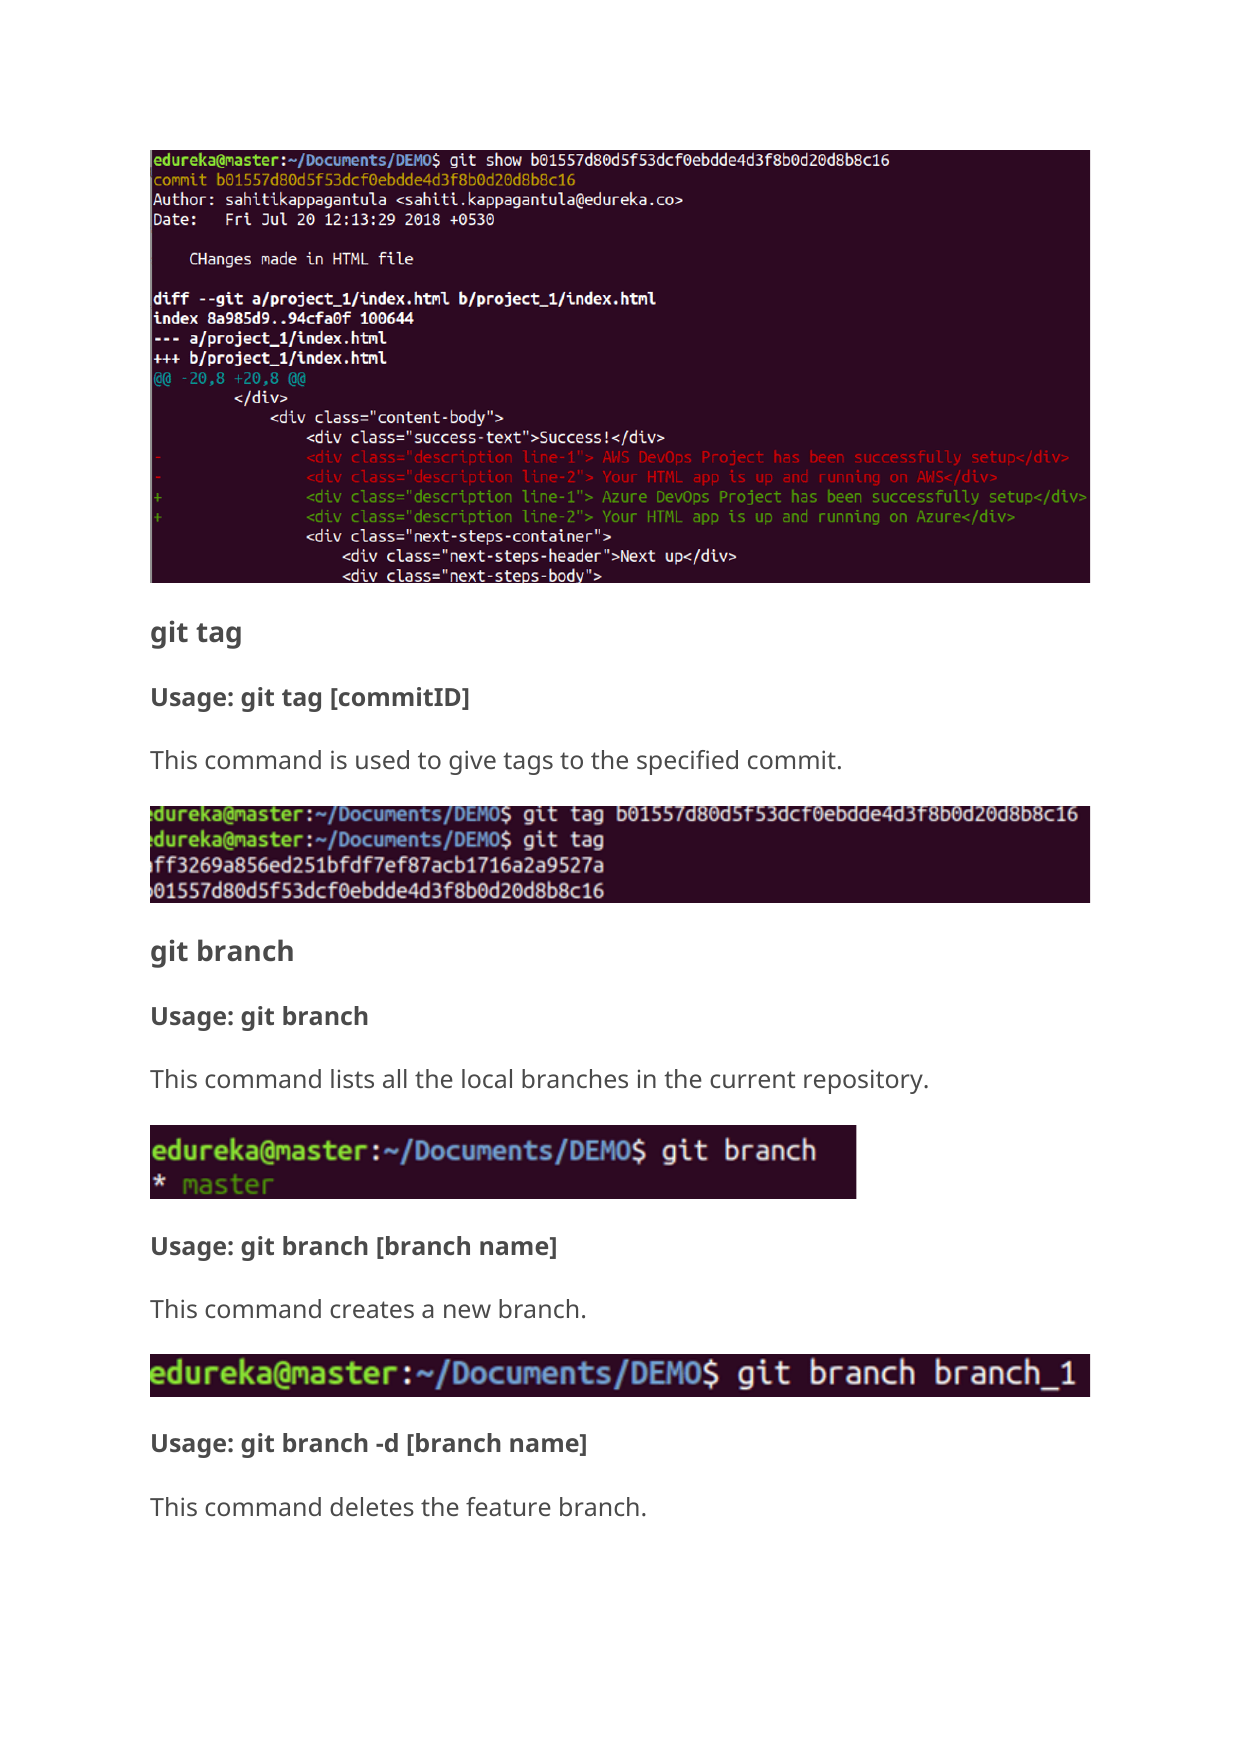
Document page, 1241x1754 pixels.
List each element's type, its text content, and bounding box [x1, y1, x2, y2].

text This command deletes the feature branch. [150, 1489, 1090, 1523]
text Usage: git branch -d [branch name] [150, 1426, 1090, 1460]
text Usage: git branch [branch name] [150, 1228, 1090, 1262]
text This command is used to give tags to the specified commit. [150, 743, 1090, 777]
subtitle git branch [150, 931, 1090, 970]
text This command lists all the local branches in the current repository. [150, 1062, 1090, 1096]
text Usage: git branch [150, 999, 1090, 1033]
picture [150, 1354, 1091, 1397]
text This command creates a new branch. [150, 1291, 1090, 1326]
picture [150, 150, 1091, 583]
picture [150, 806, 1091, 903]
text Usage: git tag [commitID] [150, 679, 1090, 713]
picture [150, 1125, 857, 1199]
subtitle git tag [150, 612, 1090, 650]
